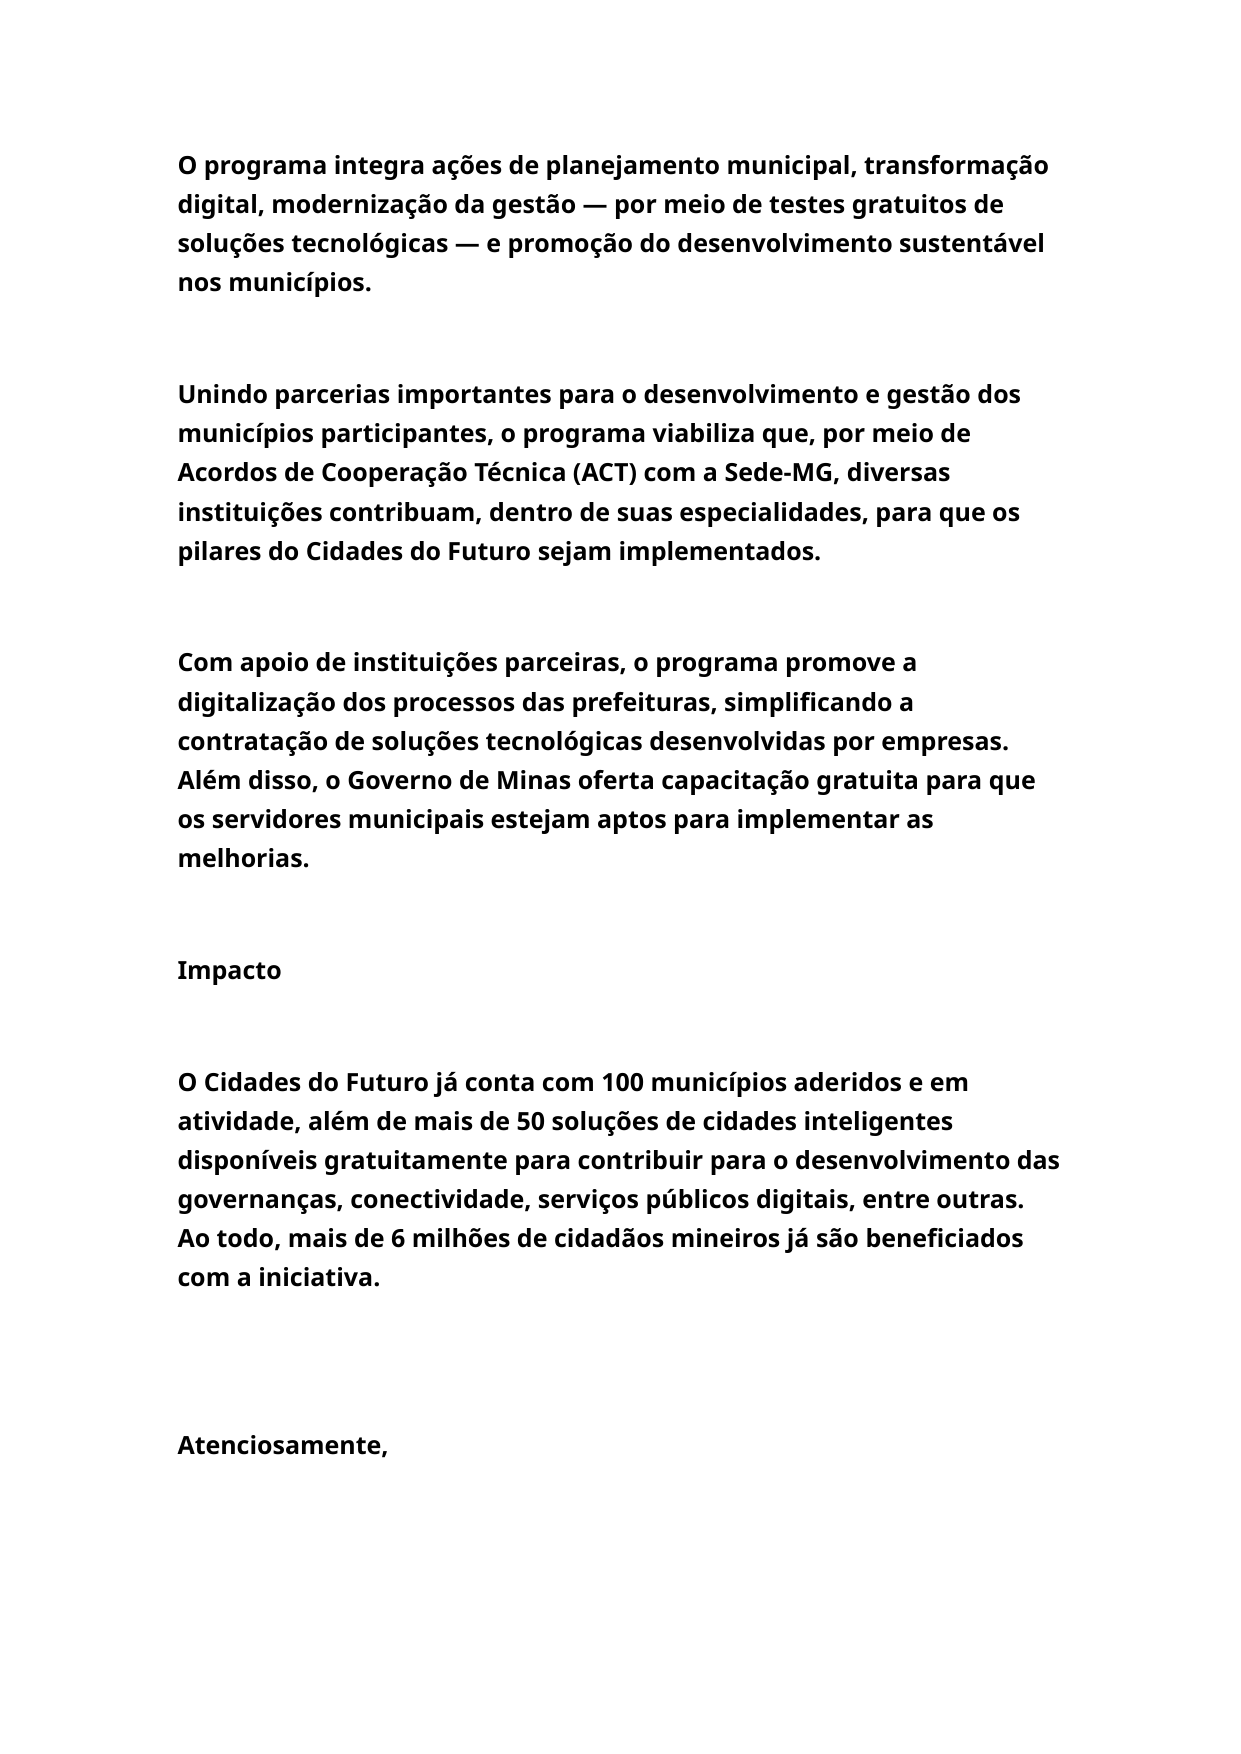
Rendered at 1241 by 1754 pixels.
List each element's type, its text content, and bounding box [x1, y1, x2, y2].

text Impacto [177, 953, 1063, 987]
text Atenciosamente, [177, 1428, 1063, 1462]
text O Cidades do Futuro já conta com 100 municípios aderidos e em atividade, além de mais de 50 soluções de cidades inteligentes disponíveis gratuitamente para contribuir para o desenvolvimento das governanças, conectividade, serviços públicos digitais, entre outras. Ao todo, mais de 6 milhões de cidadãos mineiros já são beneficiados com a iniciativa. [177, 1064, 1063, 1294]
text Com apoio de instituições parceiras, o programa promove a digitalização dos processos das prefeituras, simplificando a contratação de soluções tecnológicas desenvolvidas por empresas. Além disso, o Governo de Minas oferta capacitação gratuita para que os servidores municipais estejam aptos para implementar as melhorias. [177, 645, 1063, 875]
text O programa integra ações de planejamento municipal, transformação digital, modernização da gestão — por meio de testes gratuitos de soluções tecnológicas — e promoção do desenvolvimento sustentável nos municípios. [177, 148, 1063, 299]
text Unindo parcerias importantes para o desenvolvimento e gestão dos municípios participantes, o programa viabiliza que, por meio de Acordos de Cooperação Técnica (ACT) com a Sede-MG, diversas instituições contribuam, dentro de suas especialidades, para que os pilares do Cidades do Futuro sejam implementados. [177, 377, 1063, 567]
